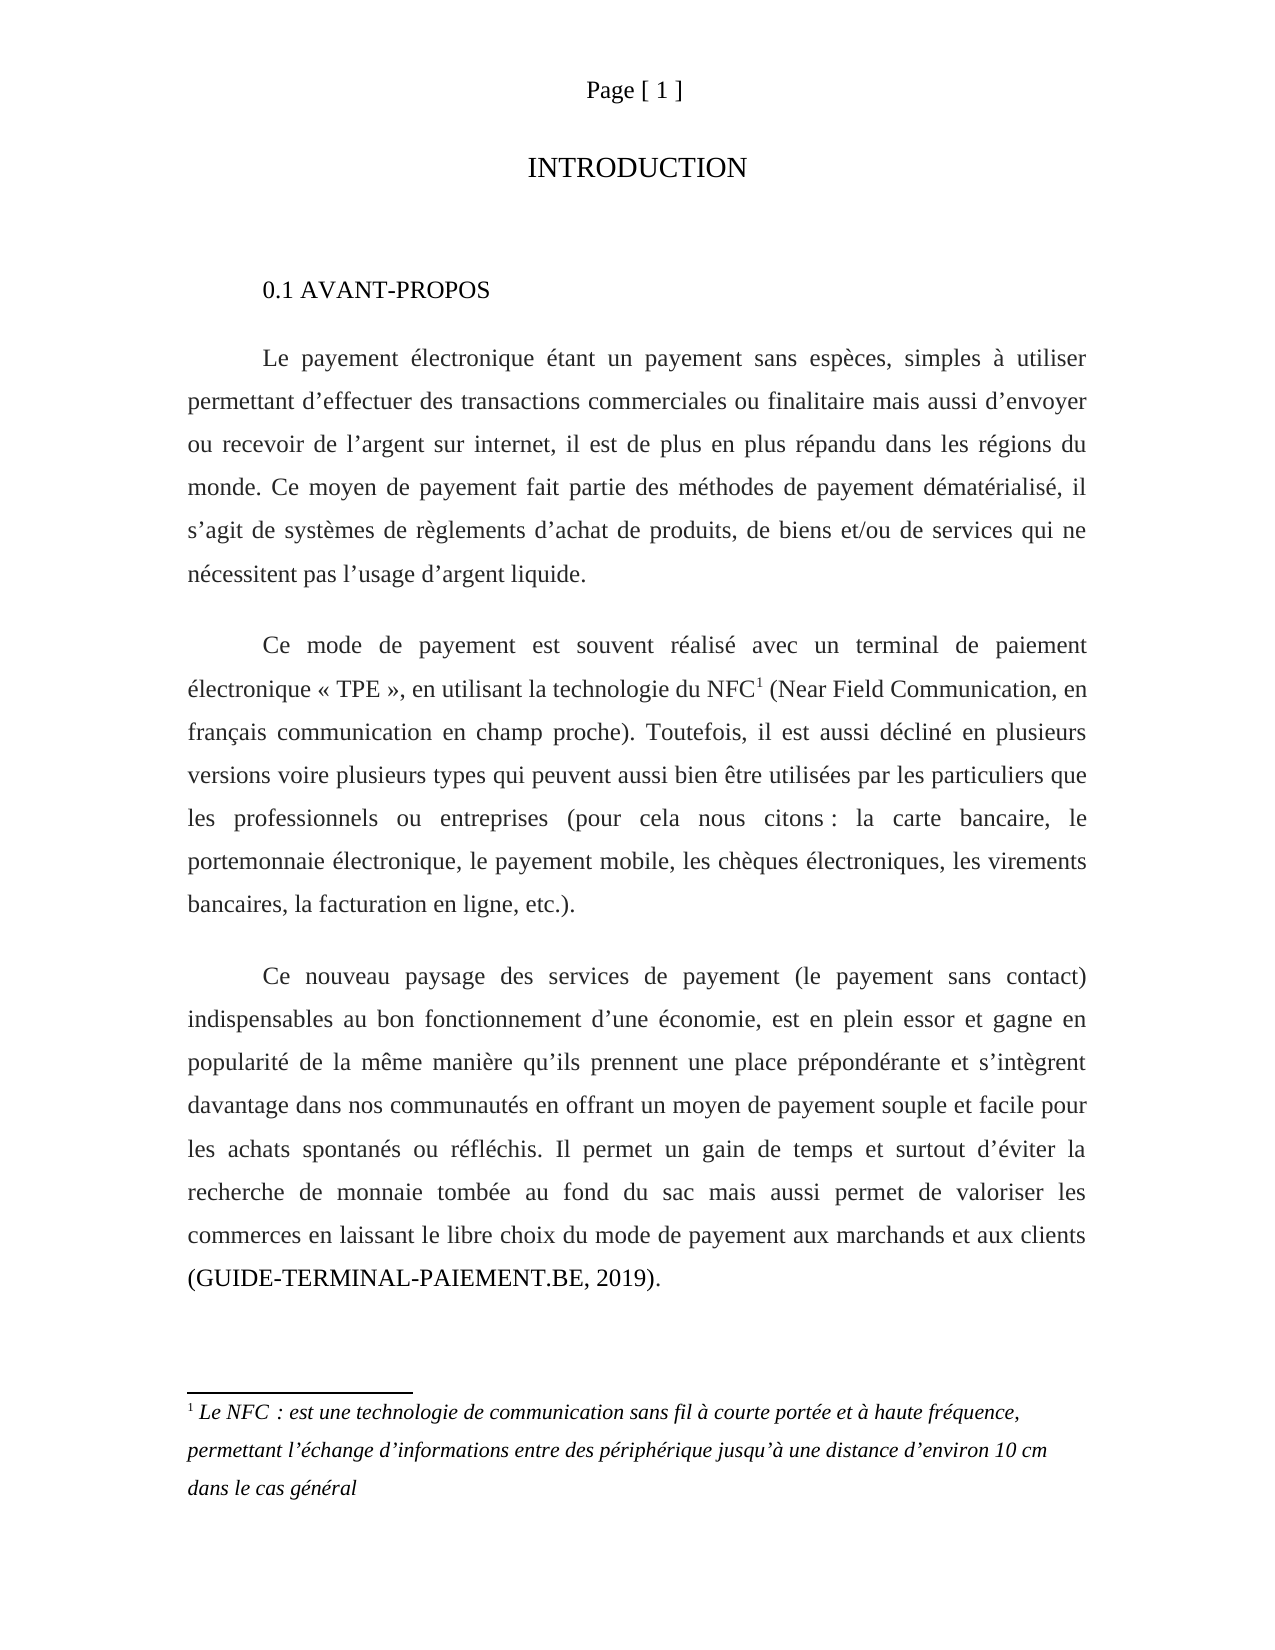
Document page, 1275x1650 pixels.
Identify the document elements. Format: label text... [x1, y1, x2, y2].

text Le payement électronique étant un payement sans espèces, simples à utiliser permettant d’effectuer des transactions commerciales ou finalitaire mais aussi d’envoyer ou recevoir de l’argent sur internet, il est de plus en plus répandu dans les régions du monde. Ce moyen de payement fait partie des méthodes de payement dématérialisé, il s’agit de systèmes de règlements d’achat de produits, de biens et/ou de services qui ne nécessitent pas l’usage d’argent liquide. [187, 343, 1087, 587]
list AVANT-PROPOS [262, 275, 1087, 304]
text Ce mode de payement est souvent réalisé avec un terminal de paiement électronique « TPE », en utilisant la technologie du NFC (Near Field Communication, en français communication en champ proche). Toutefois, il est aussi décliné en plusieurs versions voire plusieurs types qui peuvent aussi bien être utilisées par les particuliers que les professionnels ou entreprises (pour cela nous citons : la carte bancaire, le portemonnaie électronique, le payement mobile, les chèques électroniques, les virements bancaires, la facturation en ligne, etc.). [187, 631, 1087, 918]
text Ce nouveau paysage des services de payement (le payement sans contact) indispensables au bon fonctionnement d’une économie, est en plein essor et gagne en popularité de la même manière qu’ils prennent une place prépondérante et s’intègrent davantage dans nos communautés en offrant un moyen de payement souple et facile pour les achats spontanés ou réfléchis. Il permet un gain de temps et surtout d’éviter la recherche de monnaie tombée au fond du sac mais aussi permet de valoriser les commerces en laissant le libre choix du mode de payement aux marchands et aux clients. [187, 961, 1087, 1292]
subtitle INTRODUCTION [187, 150, 1087, 183]
